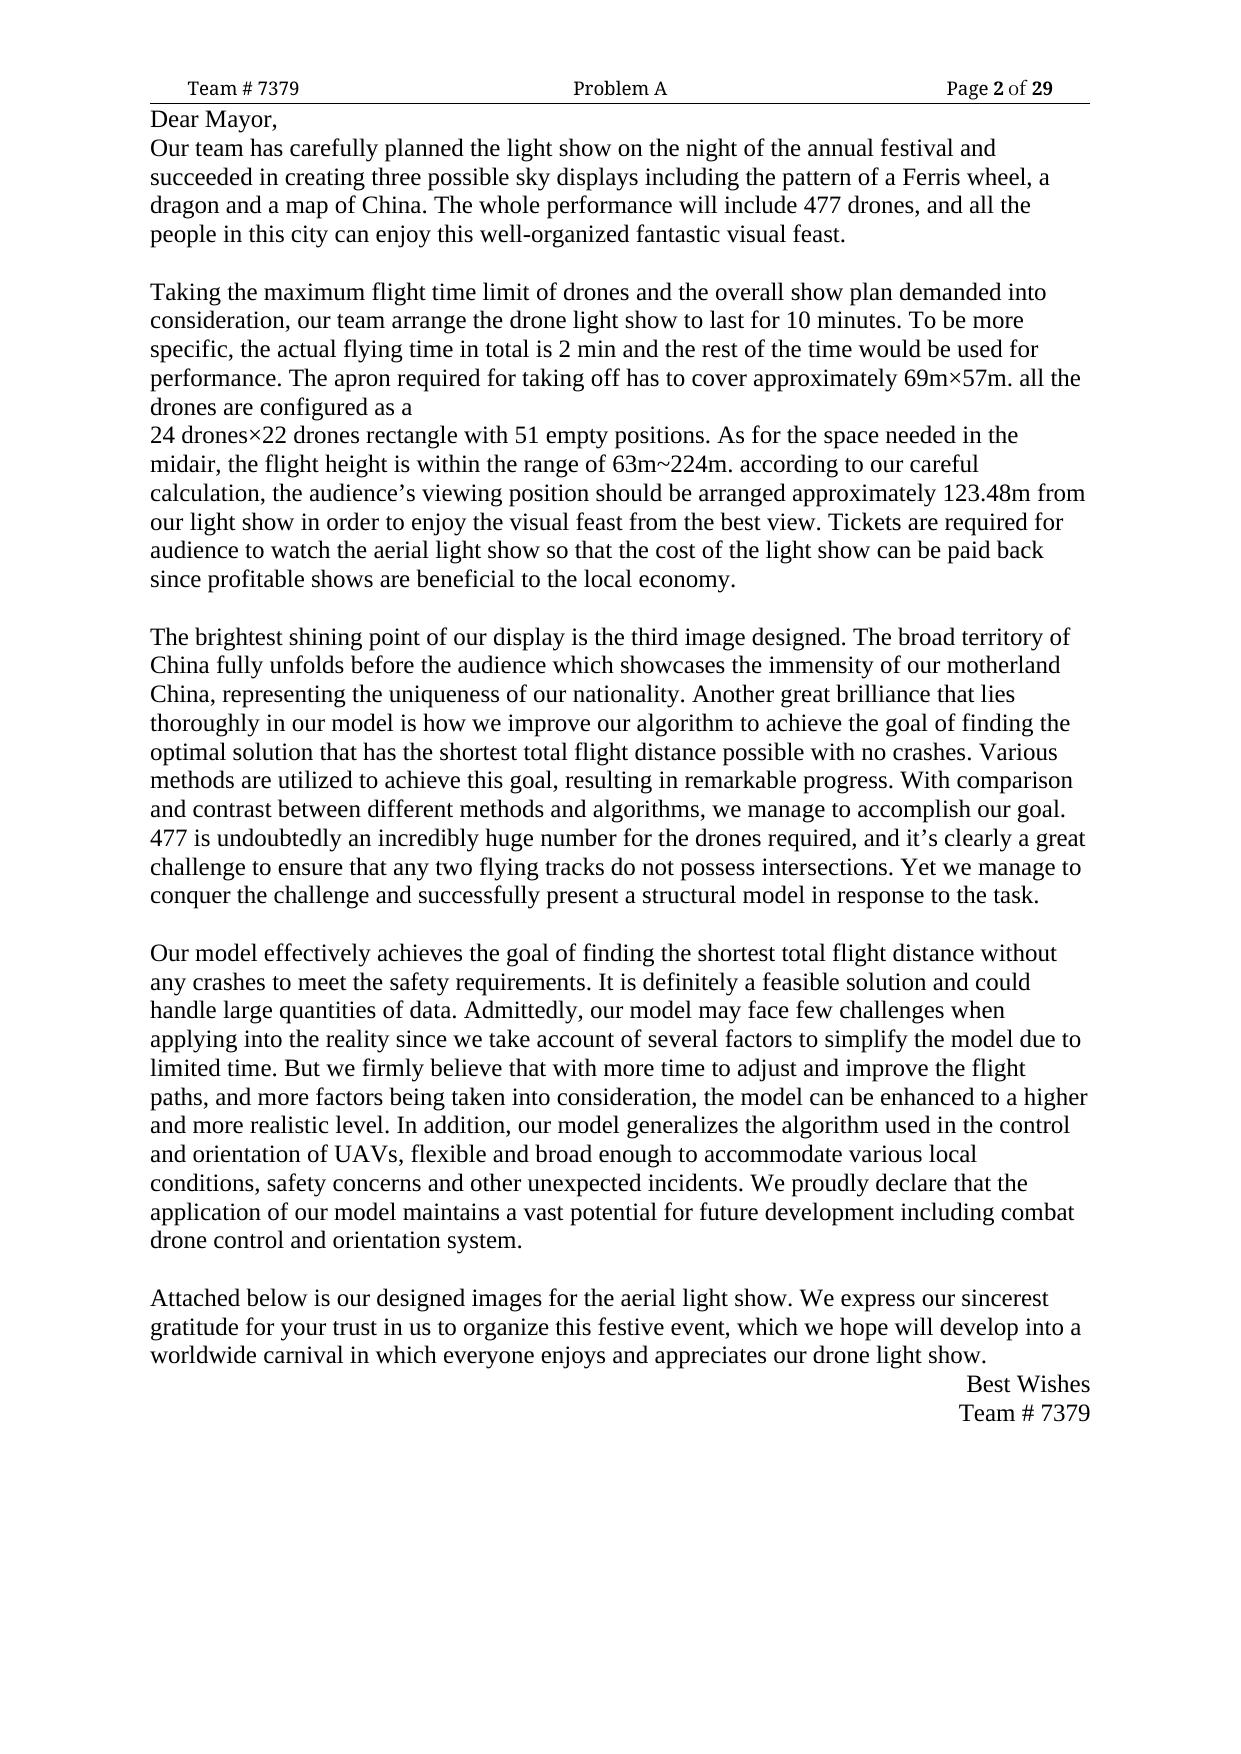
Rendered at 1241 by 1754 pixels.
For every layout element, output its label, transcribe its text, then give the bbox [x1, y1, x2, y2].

text Our team has carefully planned the light show on the night of the annual festival and succeeded in creating three possible sky displays including the pattern of a Ferris wheel, a dragon and a map of China. The whole performance will include 477 drones, and all the people in this city can enjoy this well-organized fantastic visual feast. [150, 133, 1090, 248]
text Attached below is our designed images for the aerial light show. We express our sincerest gratitude for your trust in us to organize this festive event, which we hope will develop into a worldwide carnival in which everyone enjoys and appreciates our drone light show. [150, 1283, 1090, 1369]
text Team # 7379 [150, 1398, 1090, 1427]
text Dear Mayor, [150, 104, 1090, 133]
text Taking the maximum flight time limit of drones and the overall show plan demanded into consideration, our team arrange the drone light show to last for 10 minutes. To be more specific, the actual flying time in total is 2 min and the rest of the time would be used for performance. The apron required for taking off has to cover approximately 69m×57m. all the drones are configured as a [150, 277, 1090, 420]
text 24 drones×22 drones rectangle with 51 empty positions. As for the space needed in the midair, the flight height is within the range of 63m~224m. according to our careful calculation, the audience’s viewing position should be arranged approximately 123.48m from our light show in order to enjoy the visual feast from the best view. Tickets are required for audience to watch the aerial light show so that the cost of the light show can be paid back since profitable shows are beneficial to the local economy. [150, 420, 1090, 593]
text The brightest shining point of our display is the third image designed. The broad territory of China fully unfolds before the audience which showcases the immensity of our motherland China, representing the uniqueness of our nationality. Another great brilliance that lies thoroughly in our model is how we improve our algorithm to achieve the goal of finding the optimal solution that has the shortest total flight distance possible with no crashes. Various methods are utilized to achieve this goal, resulting in remarkable progress. With comparison and contrast between different methods and algorithms, we manage to accomplish our goal. 477 is undoubtedly an incredibly huge number for the drones required, and it’s clearly a great challenge to ensure that any two flying tracks do not possess intersections. Yet we manage to conquer the challenge and successfully present a structural model in response to the task. [150, 622, 1090, 909]
text Our model effectively achieves the goal of finding the shortest total flight distance without any crashes to meet the safety requirements. It is definitely a feasible solution and could handle large quantities of data. Admittedly, our model may face few challenges when applying into the reality since we take account of several factors to simplify the model due to limited time. But we firmly believe that with more time to adjust and improve the flight paths, and more factors being taken into consideration, the model can be enhanced to a higher and more realistic level. In addition, our model generalizes the algorithm used in the control and orientation of UAVs, flexible and broad enough to accommodate various local conditions, safety concerns and other unexpected incidents. We proudly declare that the application of our model maintains a vast potential for future development including combat drone control and orientation system. [150, 938, 1090, 1254]
text Best Wishes [150, 1369, 1090, 1398]
